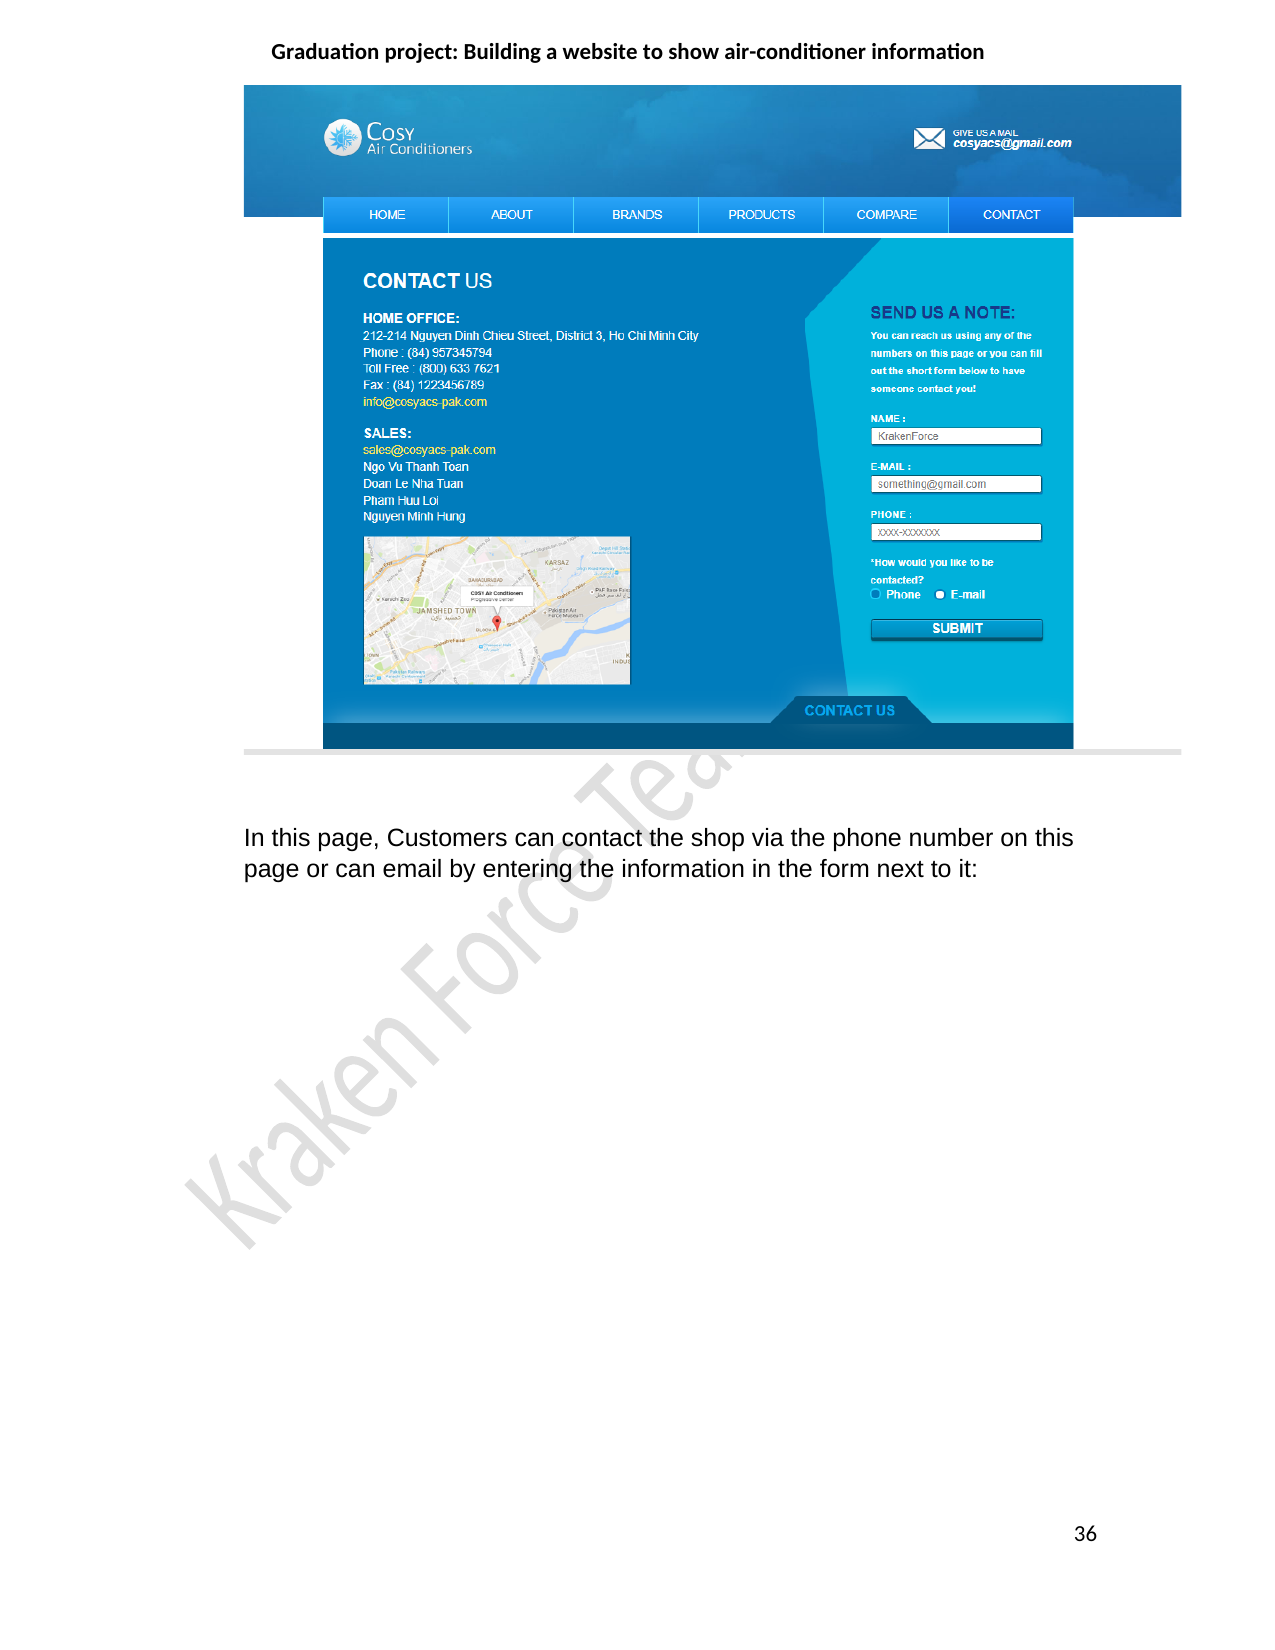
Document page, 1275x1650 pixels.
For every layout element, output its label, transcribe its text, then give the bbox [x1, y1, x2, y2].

list In this page, Customers can contact the shop via the phone number on this page or can email by entering the information in the form next to it: [244, 822, 1097, 884]
picture [243, 85, 1182, 755]
